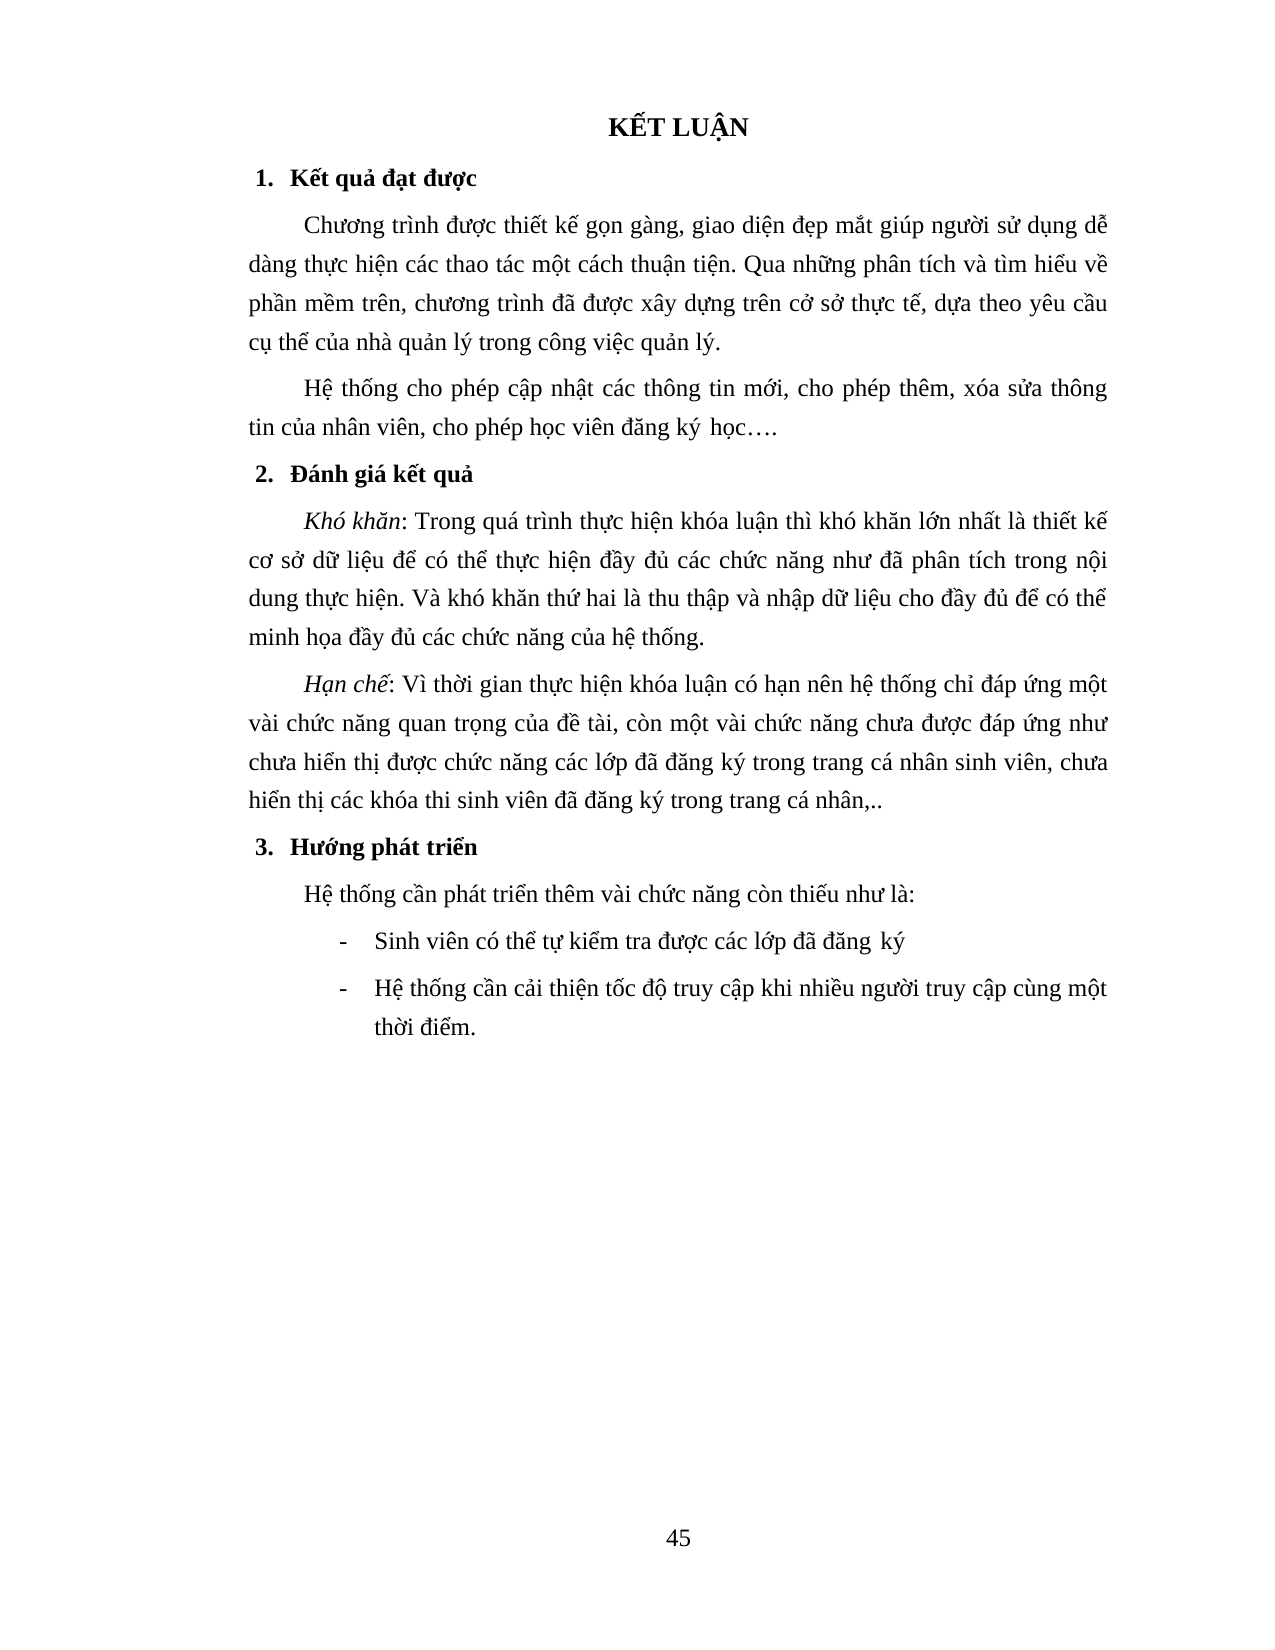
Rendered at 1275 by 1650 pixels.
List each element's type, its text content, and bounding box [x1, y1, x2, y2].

subtitle Kết quả đạt được [255, 163, 1162, 192]
subtitle KẾT LUẬN [443, 111, 913, 142]
subtitle Hướng phát triển [255, 832, 1162, 861]
text Khó khăn: Trong quá trình thực hiện khóa luận thì khó khăn lớn nhất là thiết kế cơ sở dữ liệu để có thể thực hiện đầy đủ các chức năng như đã phân tích trong nội dung thực hiện. Và khó khăn thứ hai là thu thập và nhập dữ liệu cho đầy đủ để có thể minh họa đầy đủ các chức năng của hệ thống. [248, 506, 1109, 651]
list Hệ thống cần cải thiện tốc độ truy cập khi nhiều người truy cập cùng một thời điểm. [339, 973, 1109, 1041]
text Hạn chế: Vì thời gian thực hiện khóa luận có hạn nên hệ thống chỉ đáp ứng một vài chức năng quan trọng của đề tài, còn một vài chức năng chưa được đáp ứng như chưa hiển thị được chức năng các lớp đã đăng ký trong trang cá nhân sinh viên, chưa hiển thị các khóa thi sinh viên đã đăng ký trong trang cá nhân,.. [248, 669, 1109, 814]
text Chương trình được thiết kế gọn gàng, giao diện đẹp mắt giúp người sử dụng dễ dàng thực hiện các thao tác một cách thuận tiện. Qua những phân tích và tìm hiểu về phần mềm trên, chương trình đã được xây dựng trên cở sở thực tế, dựa theo yêu cầu cụ thể của nhà quản lý trong công việc quản lý. [248, 210, 1109, 356]
subtitle Đánh giá kết quả [255, 459, 1162, 488]
text Hệ thống cần phát triển thêm vài chức năng còn thiếu như là: [304, 879, 1162, 908]
text Hệ thống cho phép cập nhật các thông tin mới, cho phép thêm, xóa sửa thông tin của nhân viên, cho phép học viên đăng ký học…. [248, 373, 1109, 441]
list Sinh viên có thể tự kiểm tra được các lớp đã đăng ký [339, 926, 1162, 955]
